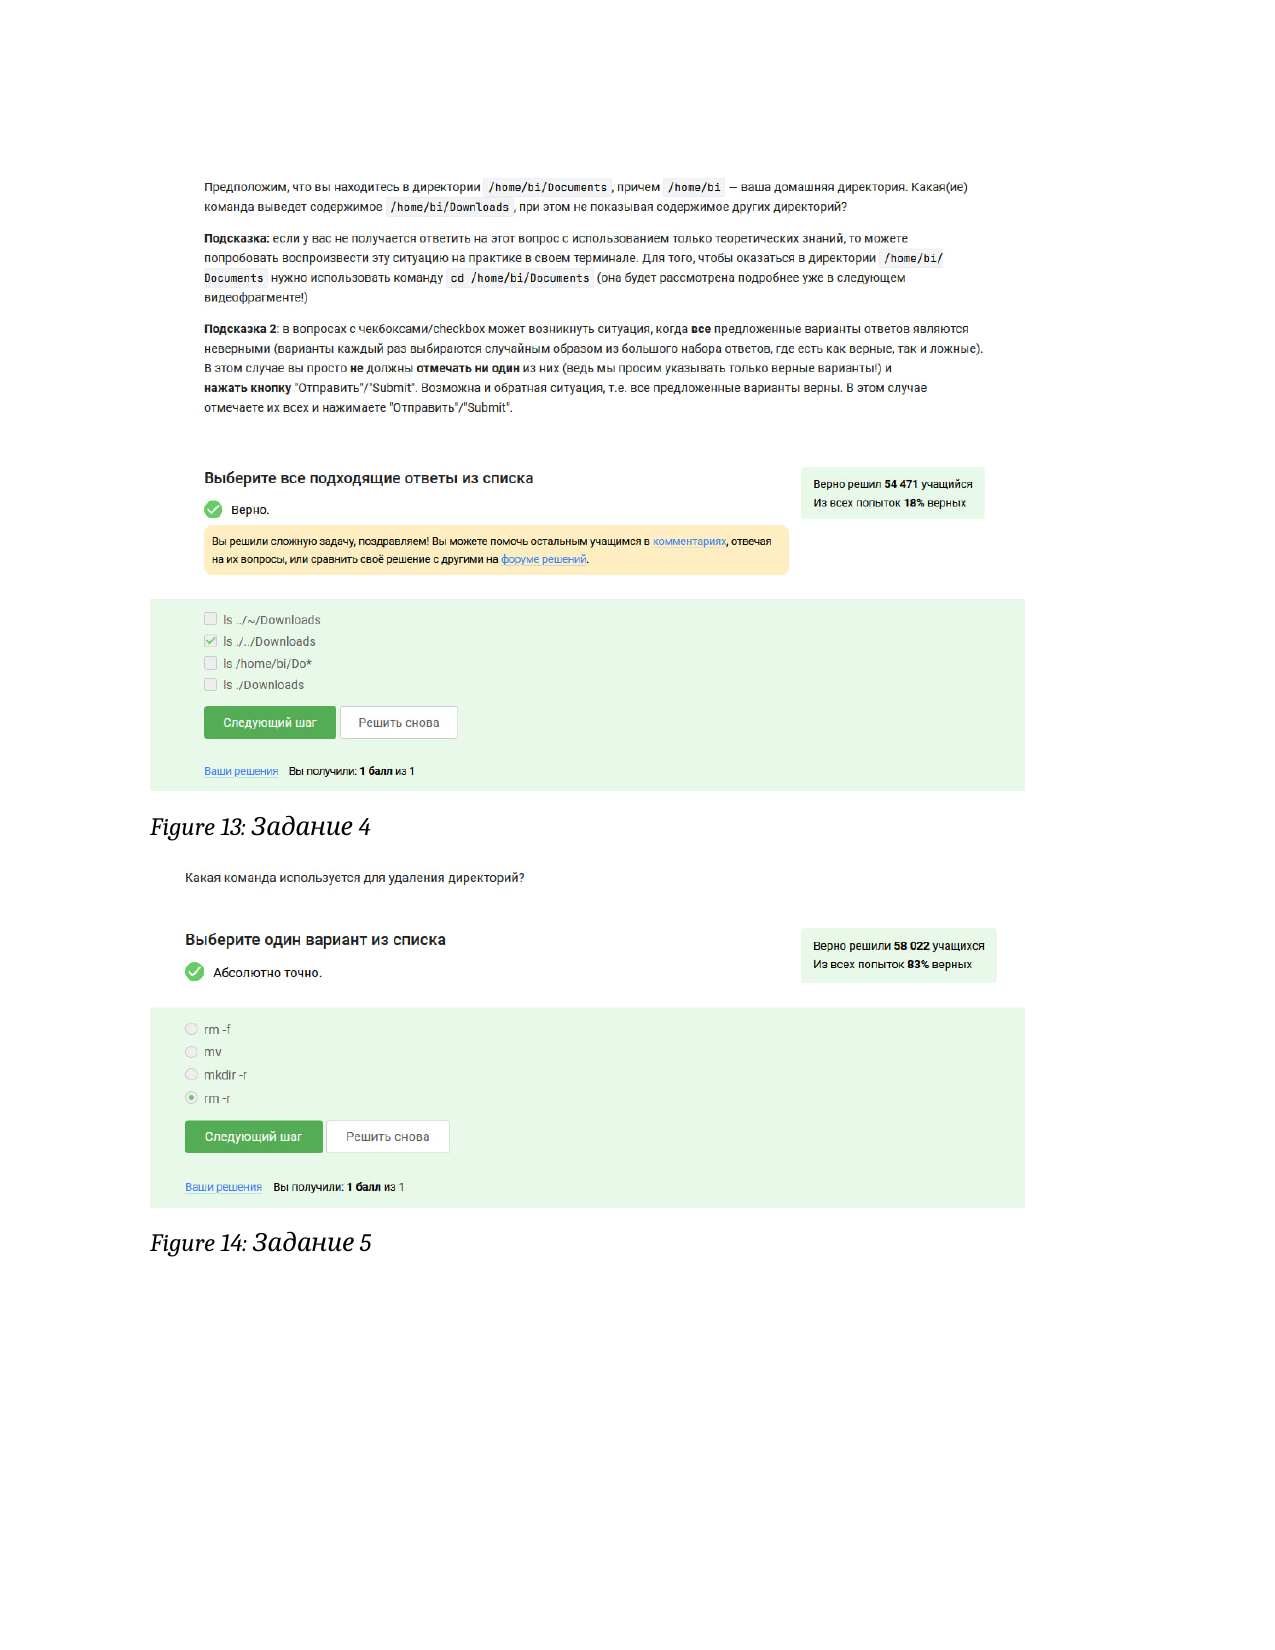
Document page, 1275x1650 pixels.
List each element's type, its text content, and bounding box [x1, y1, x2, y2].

picture [150, 150, 1025, 793]
text Figure 14: Задание 5 [150, 1229, 1125, 1258]
text Figure 13: Задание 4 [150, 813, 1125, 842]
picture [150, 854, 1025, 1209]
